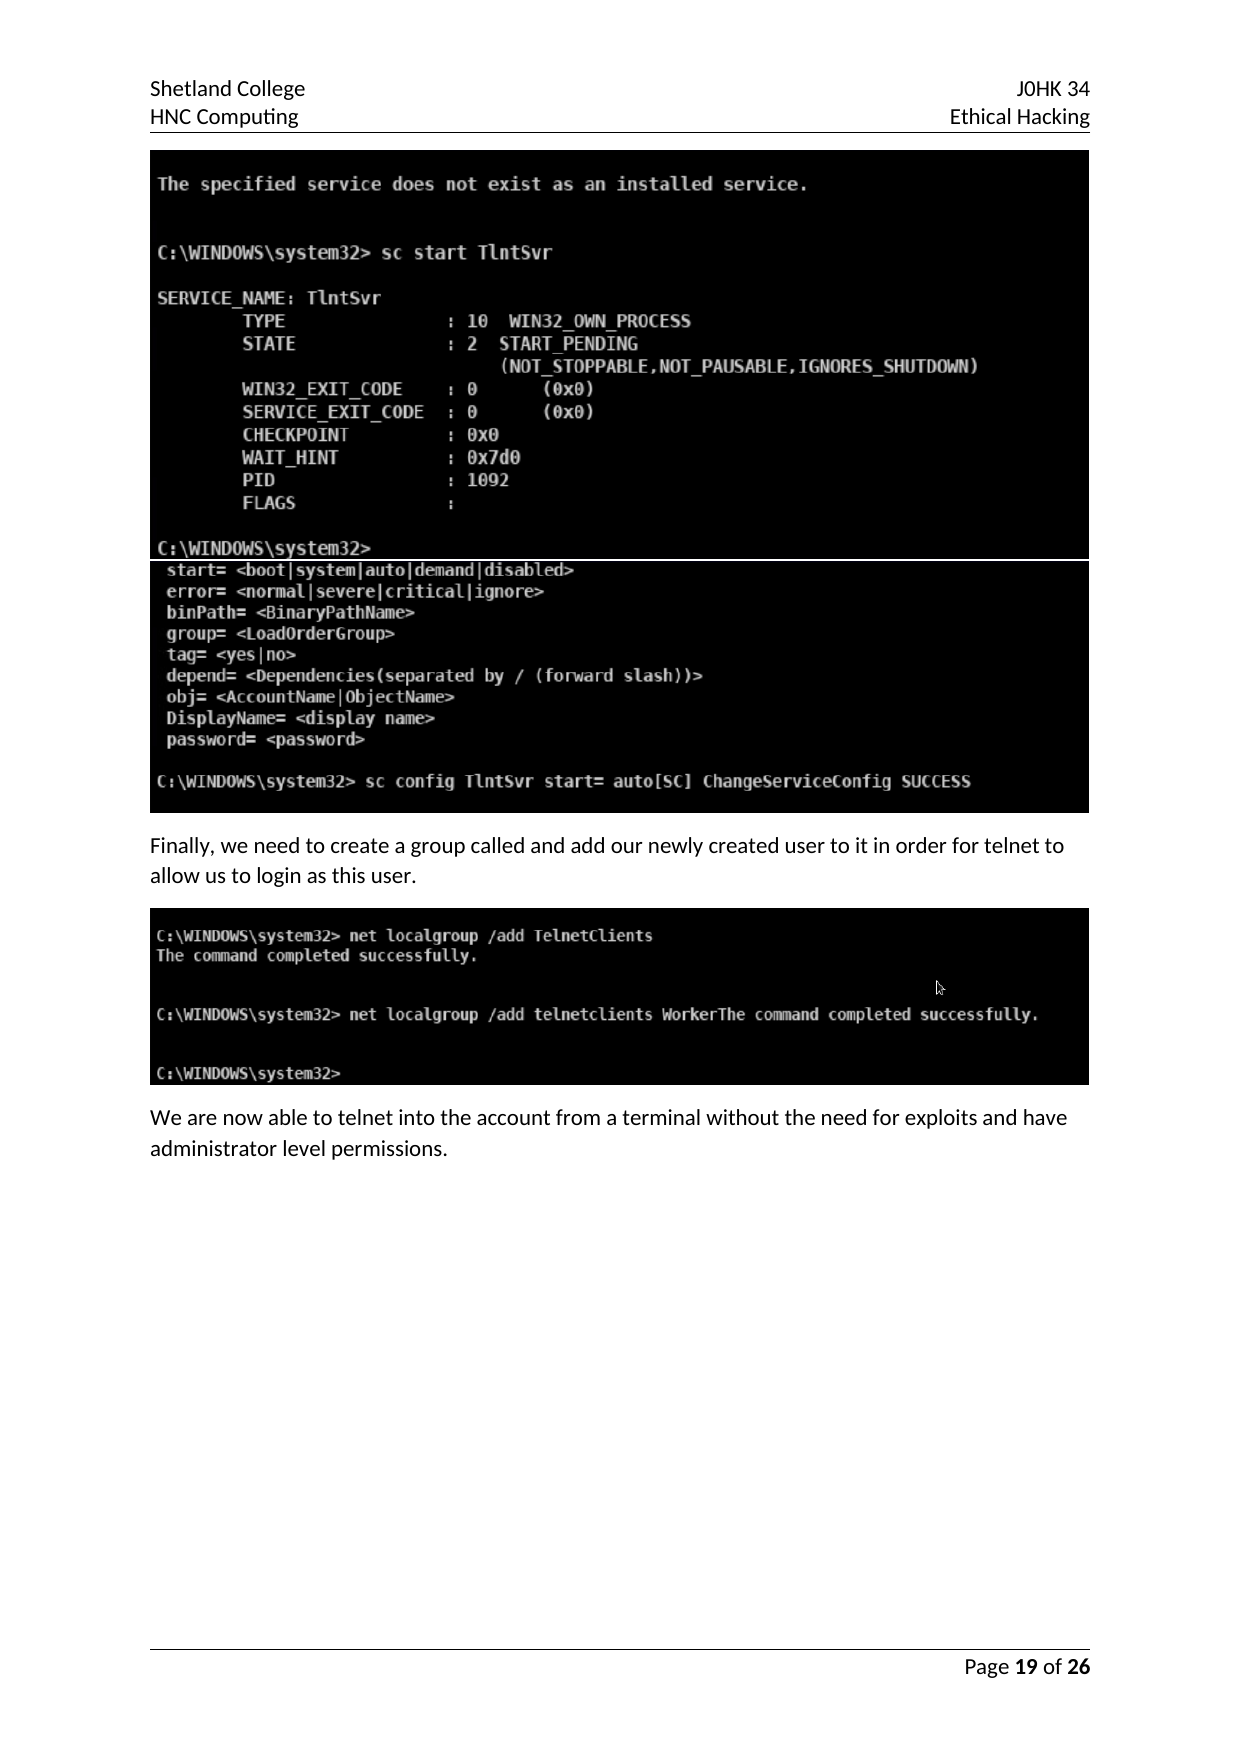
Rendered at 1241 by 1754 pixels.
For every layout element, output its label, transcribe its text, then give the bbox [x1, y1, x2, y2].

picture [150, 150, 1089, 559]
picture [150, 561, 1089, 813]
text Finally, we need to create a group called and add our newly created user to it in order for telnet to allow us to login as this user. [150, 831, 1090, 889]
picture [150, 908, 1089, 1085]
text We are now able to telnet into the account from a terminal without the need for exploits and have administrator level permissions. [150, 1103, 1090, 1162]
